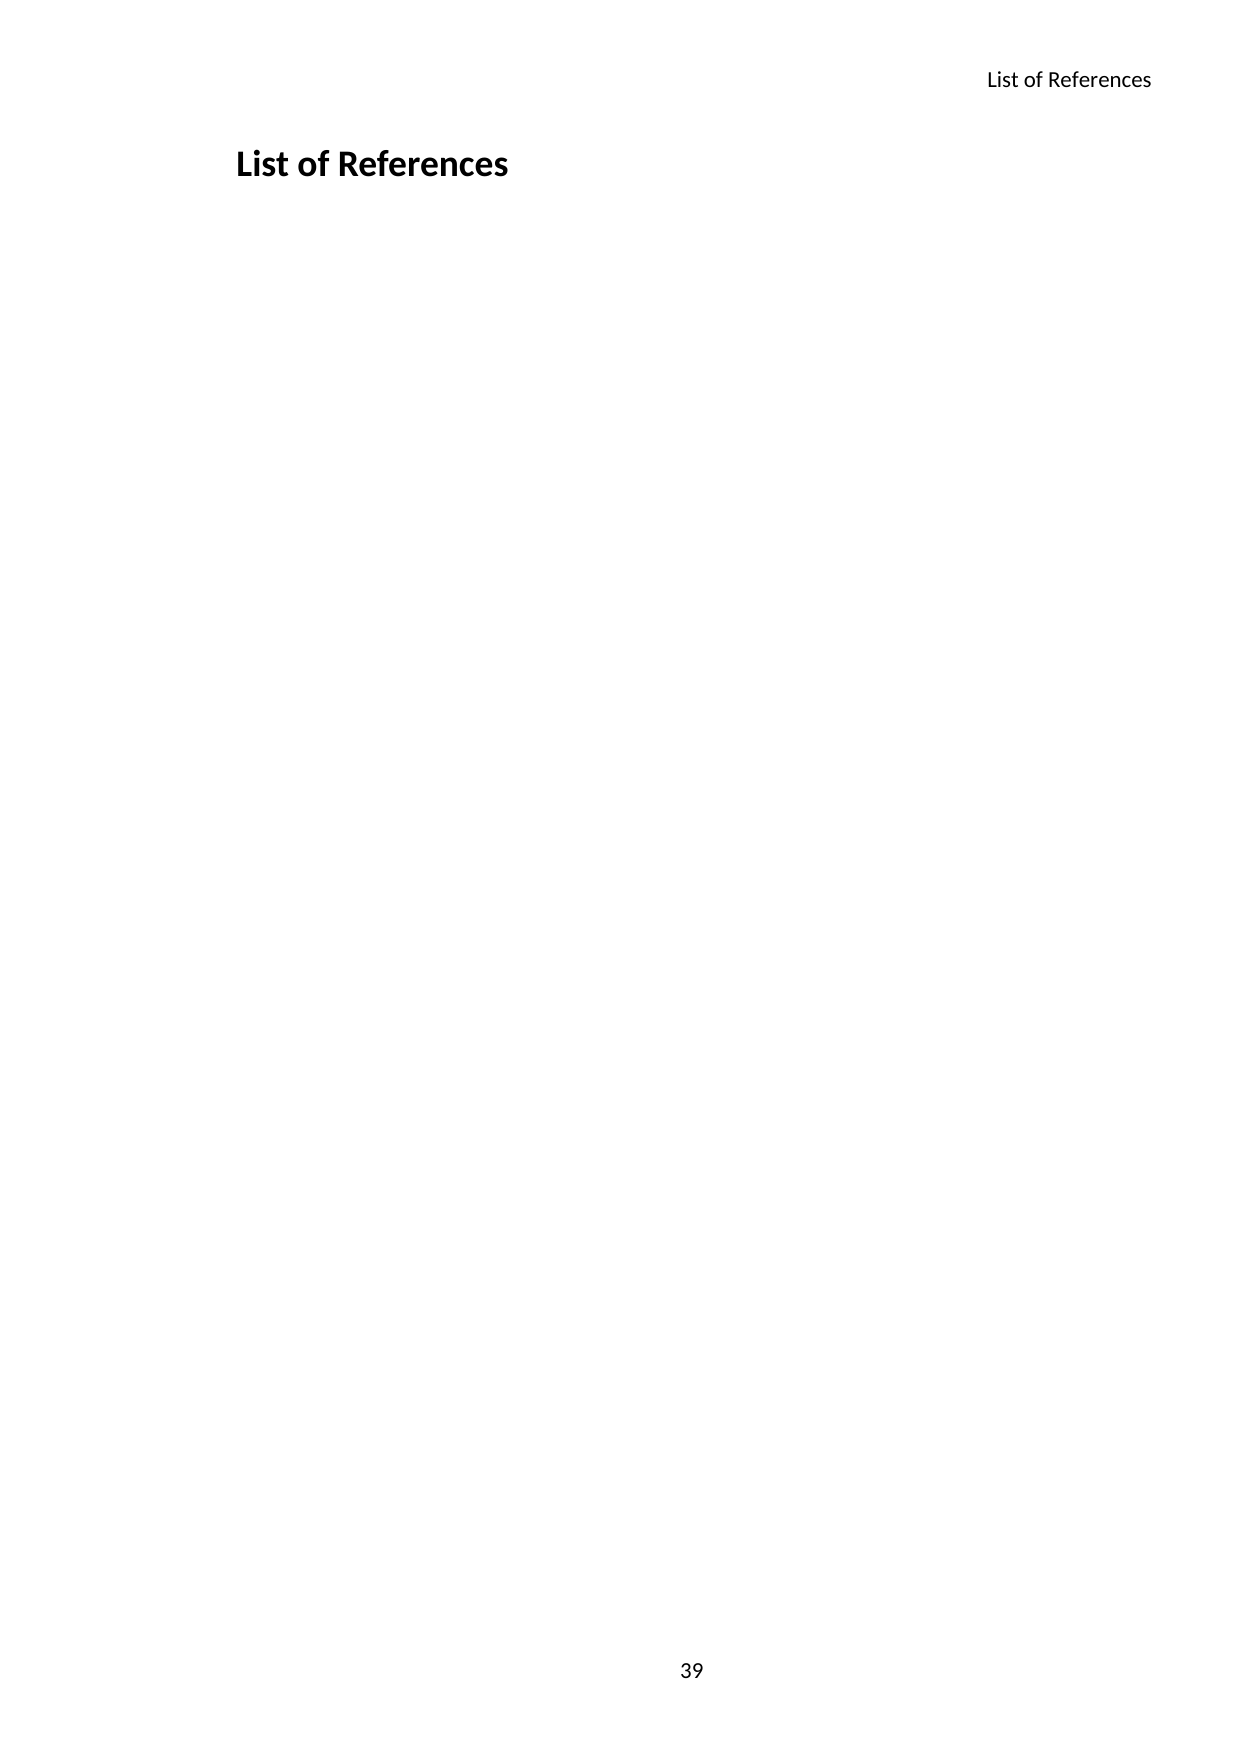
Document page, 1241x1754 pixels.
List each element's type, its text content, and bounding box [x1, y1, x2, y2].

text List of References [236, 139, 1152, 185]
